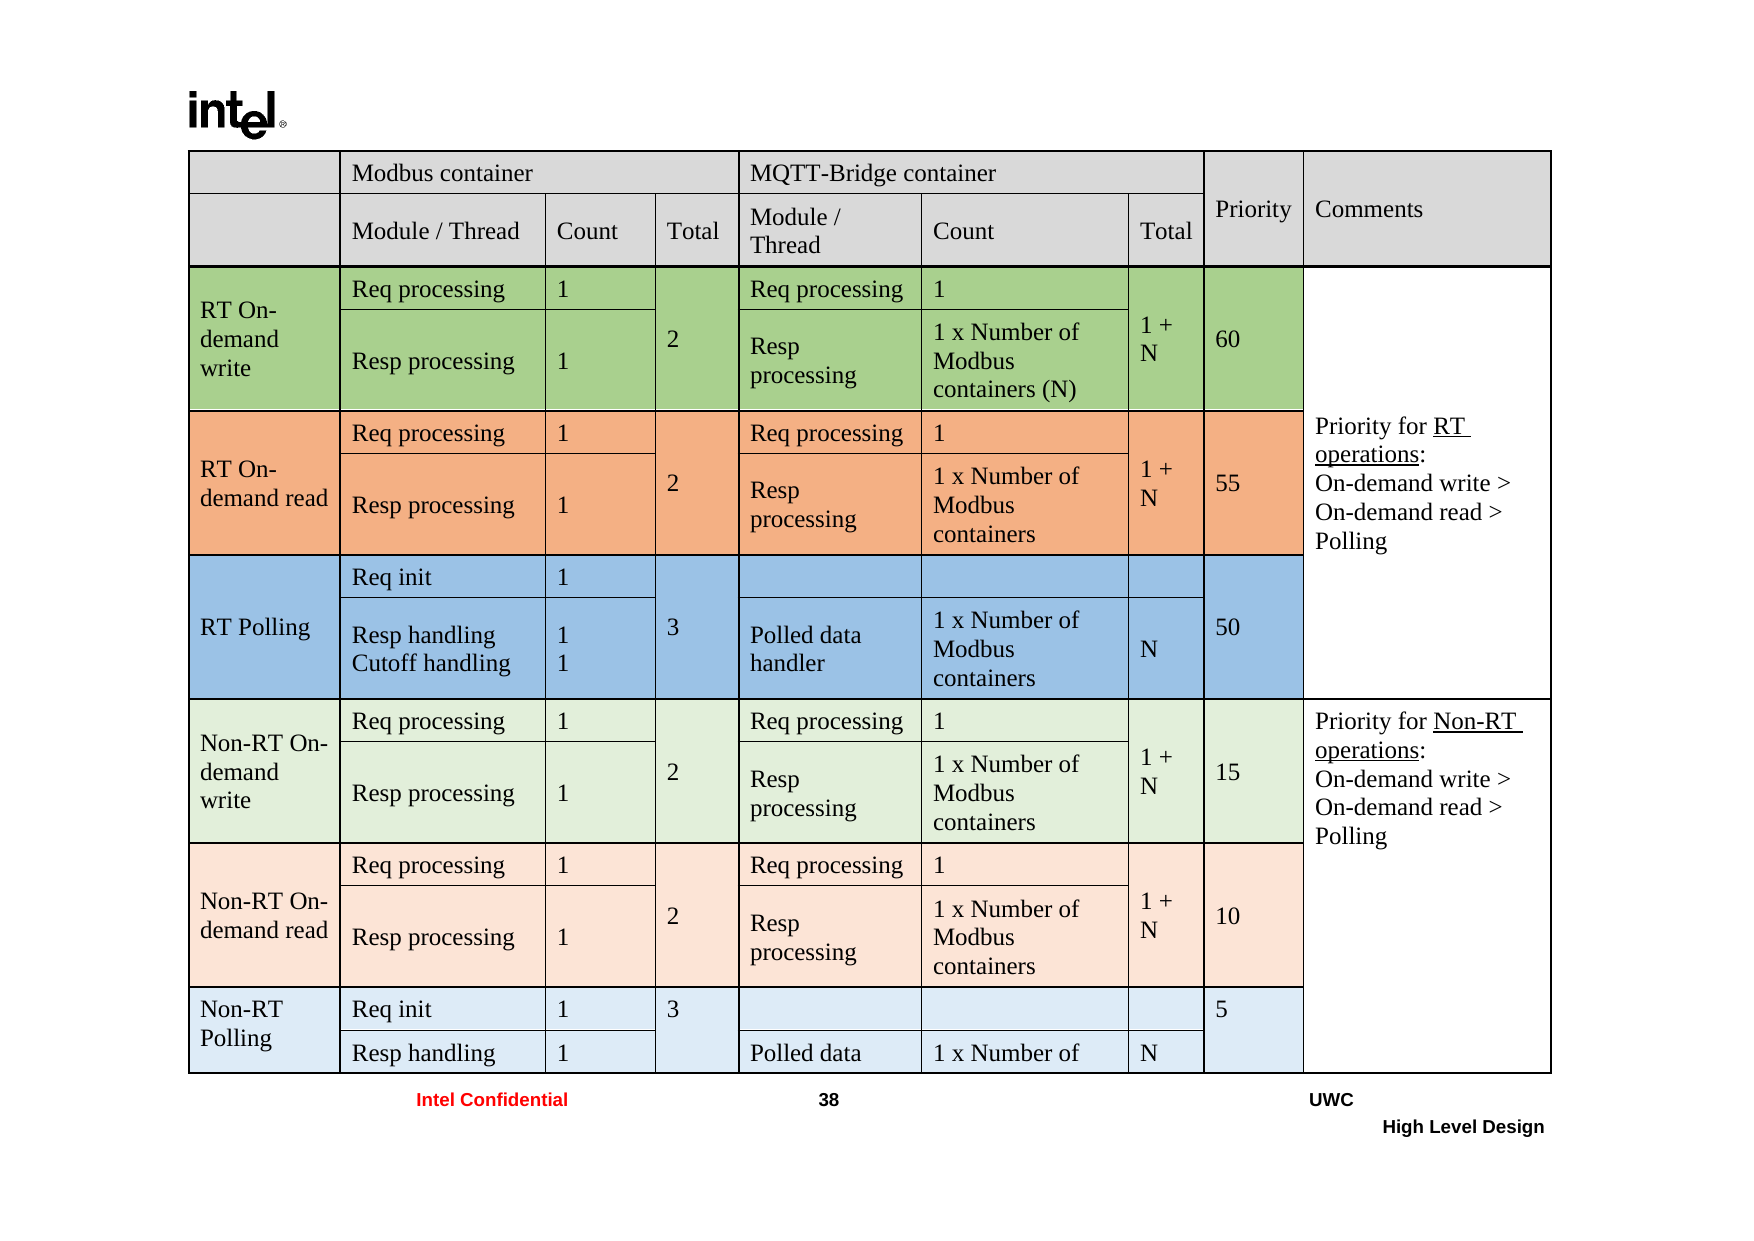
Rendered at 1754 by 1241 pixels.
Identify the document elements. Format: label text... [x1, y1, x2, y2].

table_cell 1 x Number of Modbus containers [922, 886, 1128, 986]
table_cell Req processing [740, 700, 921, 741]
table_cell Total [656, 194, 738, 265]
table_cell Req processing [341, 268, 545, 309]
table_cell [922, 556, 1128, 597]
table_header [190, 152, 339, 193]
table_cell [1129, 556, 1203, 597]
table_cell Resp processing [740, 886, 921, 986]
table_cell 1 [922, 844, 1128, 885]
table_cell Count [922, 194, 1128, 265]
table_cell 3 [656, 556, 738, 698]
table_cell Priority for Non-RT operations: On-demand write > On-demand read > Polling [1304, 700, 1550, 1072]
table_cell 1 [546, 556, 655, 597]
table_cell Polled data handler [740, 598, 921, 698]
table_cell Req processing [740, 844, 921, 885]
table_header Comments [1304, 152, 1550, 265]
table_cell [1129, 988, 1203, 1029]
table_cell 1 [546, 310, 655, 409]
table_cell 1 [546, 844, 655, 885]
table_cell 1 x Number of Modbus containers (N) [922, 310, 1128, 409]
table_cell Resp processing [341, 742, 545, 842]
table_cell 1 [546, 886, 655, 986]
table_cell Total [1129, 194, 1203, 265]
table_cell 1 + N [1129, 700, 1203, 842]
table_cell Resp processing [740, 310, 921, 409]
table_cell Resp processing [740, 454, 921, 554]
table_cell 60 [1205, 268, 1303, 409]
table_cell Req processing [341, 412, 545, 453]
table_cell Count [546, 194, 655, 265]
table_cell 3 [656, 988, 738, 1072]
table_cell 1 + N [1129, 412, 1203, 554]
table_cell 1 [922, 268, 1128, 309]
table_cell Resp processing [341, 454, 545, 554]
table_cell Non-RT Polling [190, 988, 339, 1072]
table_cell 1 1 [546, 1031, 655, 1072]
table_cell 2 [656, 700, 738, 842]
table_cell Resp processing [341, 886, 545, 986]
table_cell 10 [1205, 844, 1303, 986]
table_cell Module / Thread [740, 194, 921, 265]
table_cell 15 [1205, 700, 1303, 842]
table_cell Priority for RT operations: On-demand write > On-demand read > Polling [1304, 268, 1550, 698]
table_header Priority [1205, 152, 1303, 265]
table_cell N [1129, 1031, 1203, 1072]
table_cell 2 [656, 844, 738, 986]
table_header Modbus container [341, 152, 738, 193]
table_cell 2 [656, 268, 738, 409]
table_cell RT Polling [190, 556, 339, 698]
table_header MQTT-Bridge container [740, 152, 1203, 193]
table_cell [341, 1031, 545, 1072]
table_cell 2 [656, 412, 738, 554]
table_cell 1 + N [1129, 268, 1203, 409]
table_cell Non-RT On-demand write [190, 700, 339, 842]
table_cell Req init [341, 988, 545, 1029]
table_cell 5 [1205, 988, 1303, 1072]
table_cell Req init [341, 556, 545, 597]
table_cell 1 [546, 700, 655, 741]
table_cell RT On-demand write [190, 268, 339, 409]
table_cell Polled data handler [740, 1031, 921, 1072]
table_cell [740, 988, 921, 1029]
table_cell 55 [1205, 412, 1303, 554]
table_cell RT On-demand read [190, 412, 339, 554]
table_cell [740, 556, 921, 597]
table_cell N [1129, 598, 1203, 698]
table_cell 1 x Number of Modbus containers [922, 742, 1128, 842]
table_cell 1 x Number of Modbus containers [922, 598, 1128, 698]
table_cell Non-RT On-demand read [190, 844, 339, 986]
table_cell Resp processing [341, 310, 545, 409]
picture [187, 91, 288, 140]
table_cell Resp handling Cutoff handling [341, 598, 545, 698]
table_cell Req processing [341, 700, 545, 741]
table_cell 1 [546, 988, 655, 1029]
table_cell 1 [546, 268, 655, 309]
table_cell 1 [922, 412, 1128, 453]
table_cell Req processing [341, 844, 545, 885]
table_cell 1 [546, 742, 655, 842]
table_cell [190, 194, 339, 265]
table_cell 50 [1205, 556, 1303, 698]
table_cell 1 x Number of Modbus containers [922, 454, 1128, 554]
table_cell Req processing [740, 412, 921, 453]
table_cell Resp processing [740, 742, 921, 842]
table_cell 1 + N [1129, 844, 1203, 986]
table_cell Req processing [740, 268, 921, 309]
table_cell 1 [546, 454, 655, 554]
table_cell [922, 1031, 1128, 1072]
table_cell [922, 988, 1128, 1029]
table_cell Module / Thread [341, 194, 545, 265]
table_cell 1 [922, 700, 1128, 741]
table_cell 1 1 [546, 598, 655, 698]
table_cell 1 [546, 412, 655, 453]
